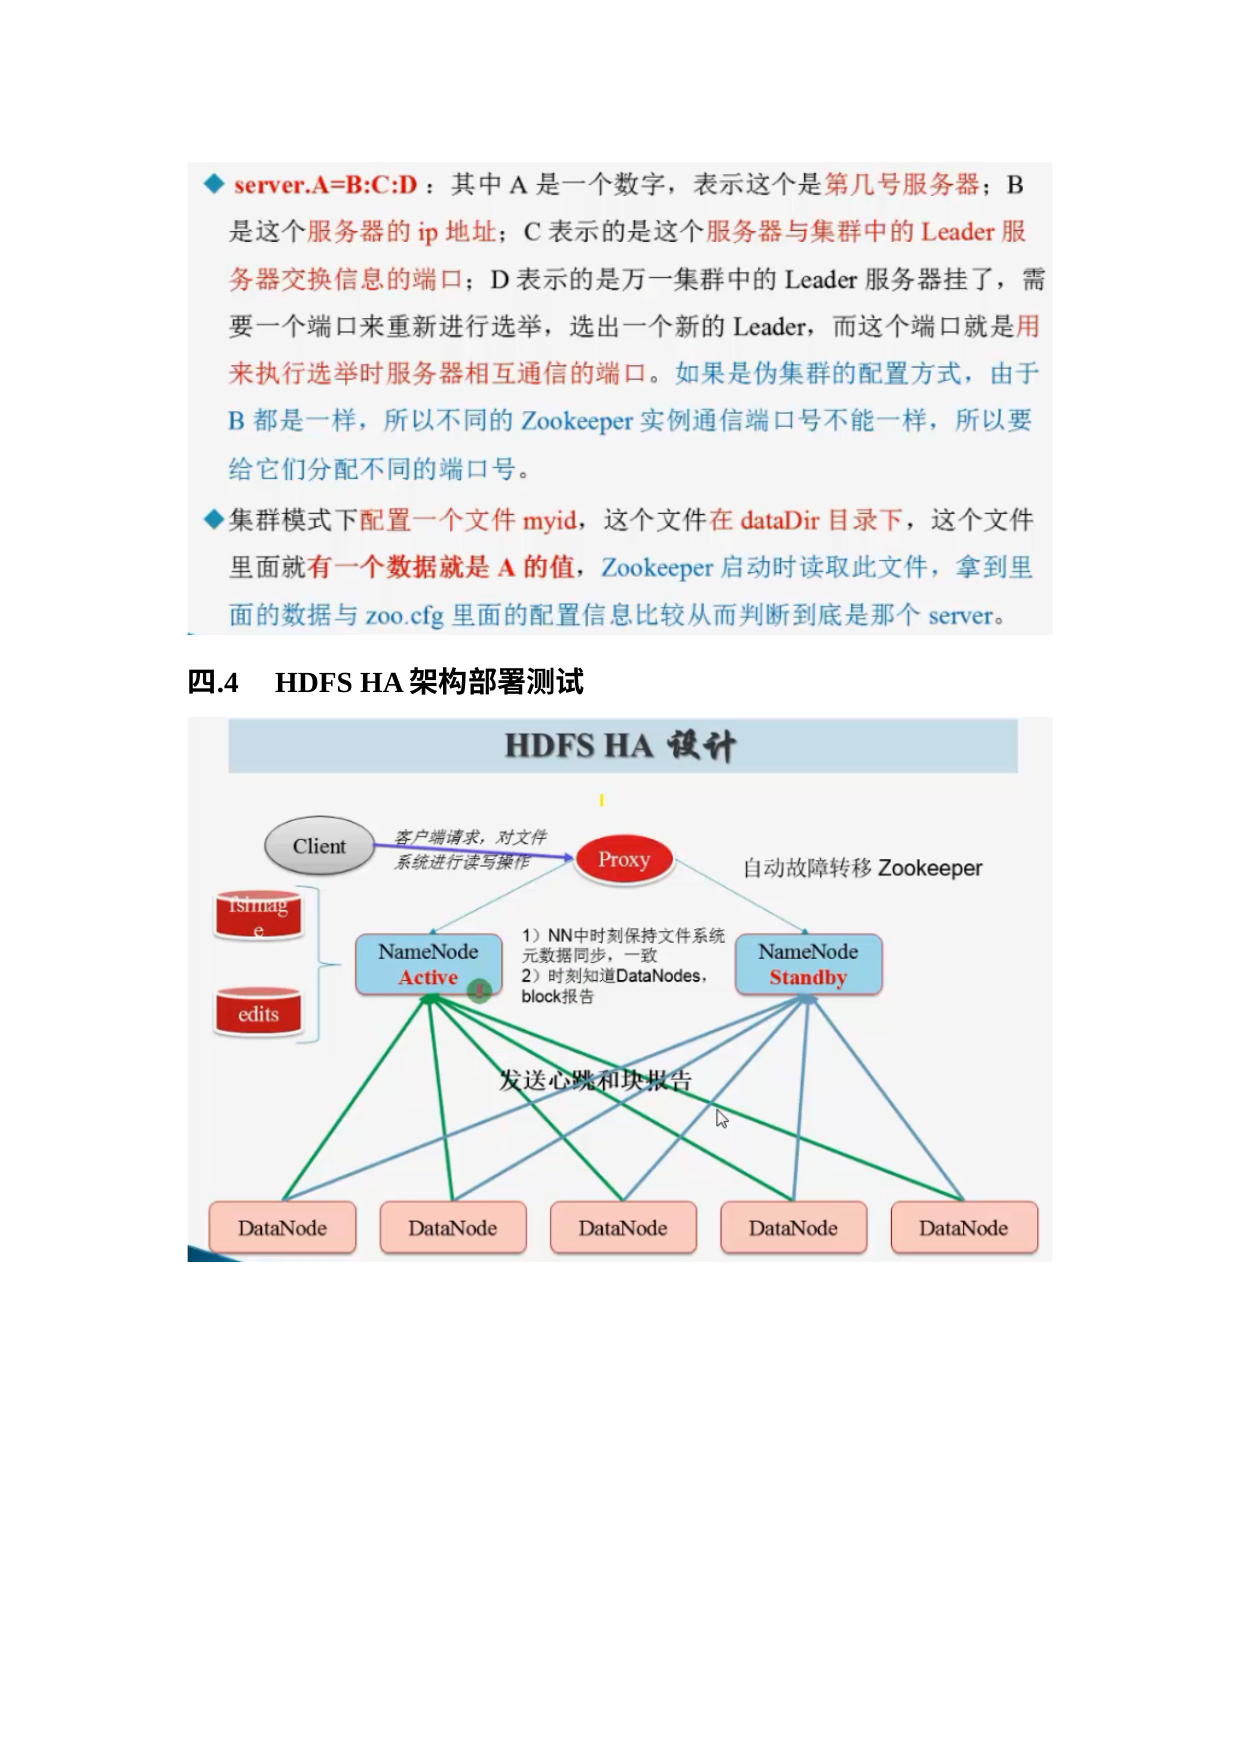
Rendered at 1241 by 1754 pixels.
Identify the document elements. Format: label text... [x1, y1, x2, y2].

subtitle HDFS HA 架构部署测试 [187, 658, 1053, 701]
picture [187, 162, 1053, 635]
picture [187, 717, 1053, 1262]
